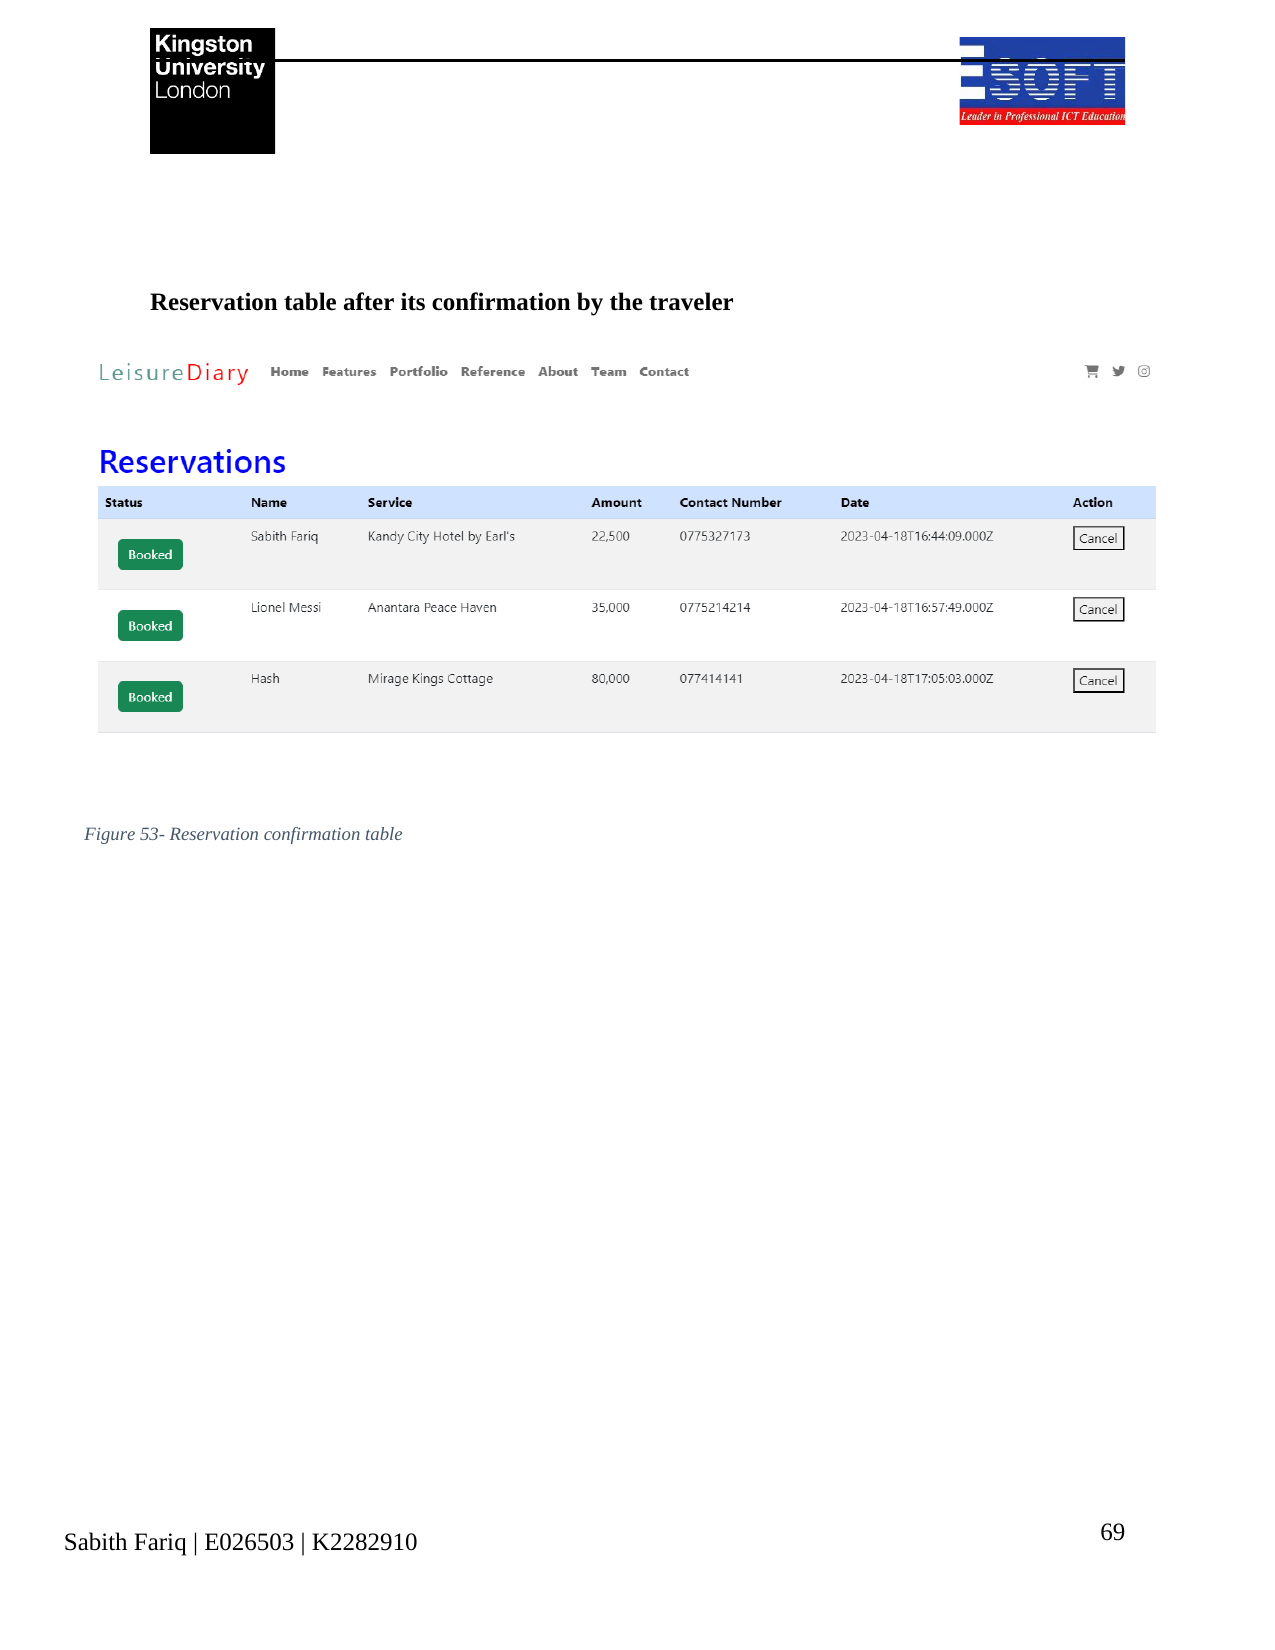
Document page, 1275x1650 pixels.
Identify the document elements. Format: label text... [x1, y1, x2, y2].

picture [150, 28, 275, 59]
picture [959, 37, 1125, 59]
picture [150, 62, 275, 154]
picture [84, 357, 1191, 814]
text Reservation table after its confirmation by the traveler [150, 287, 1125, 316]
picture [959, 62, 1125, 125]
